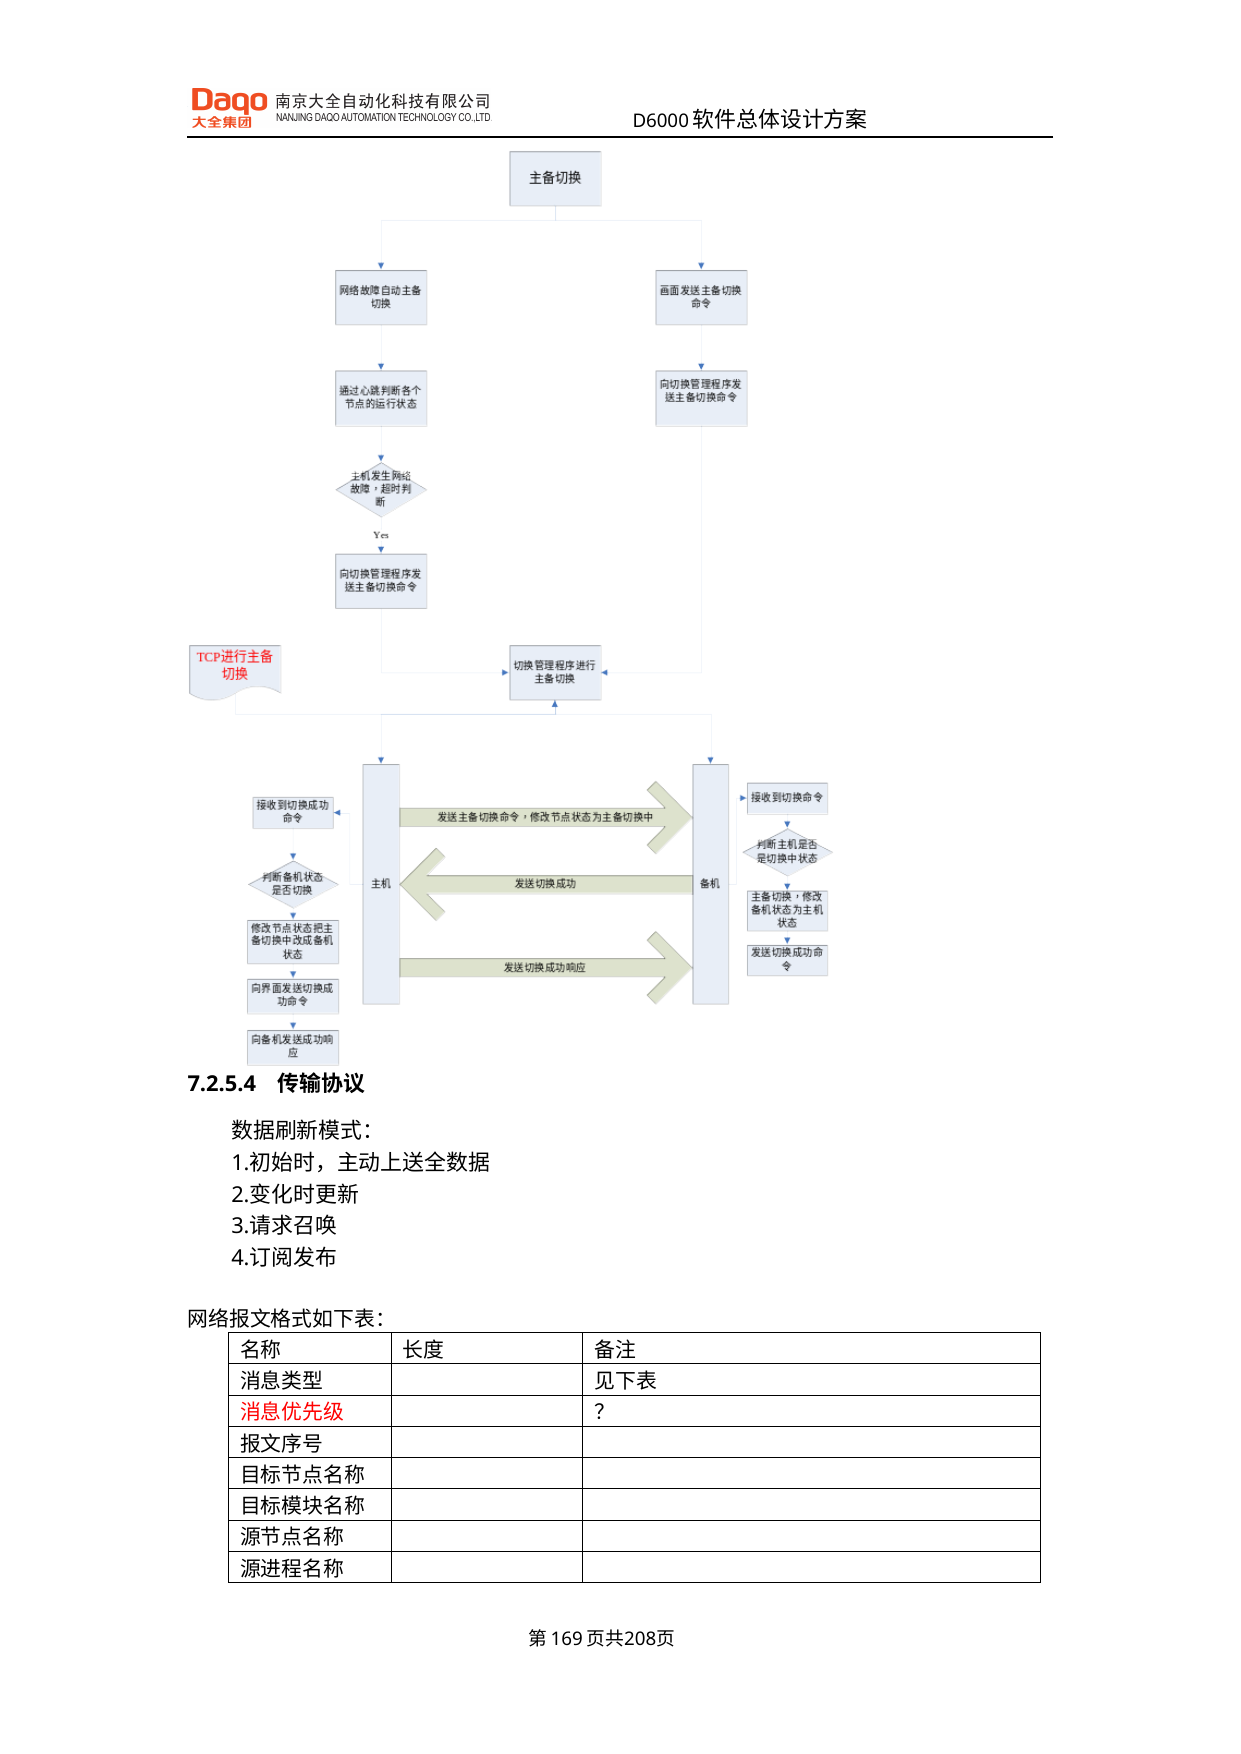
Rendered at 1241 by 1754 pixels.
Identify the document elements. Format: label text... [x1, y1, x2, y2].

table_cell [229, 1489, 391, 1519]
text 2.变化时更新 [187, 1177, 1053, 1208]
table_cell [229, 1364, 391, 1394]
text 4.订阅发布 [187, 1240, 1053, 1272]
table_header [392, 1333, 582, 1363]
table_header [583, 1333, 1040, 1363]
text 数据刷新模式： [187, 1113, 1053, 1145]
text 网络报文格式如下表： [187, 1302, 1053, 1332]
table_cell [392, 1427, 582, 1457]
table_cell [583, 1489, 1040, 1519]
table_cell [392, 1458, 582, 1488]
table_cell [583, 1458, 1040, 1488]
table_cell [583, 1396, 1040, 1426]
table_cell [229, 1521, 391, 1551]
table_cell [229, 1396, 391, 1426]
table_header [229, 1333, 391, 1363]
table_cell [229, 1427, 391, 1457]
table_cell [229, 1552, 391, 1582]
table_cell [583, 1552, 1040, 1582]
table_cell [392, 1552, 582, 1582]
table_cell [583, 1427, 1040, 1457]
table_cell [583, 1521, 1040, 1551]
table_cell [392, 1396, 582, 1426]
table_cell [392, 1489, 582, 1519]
subtitle 传输协议 [187, 1066, 1053, 1097]
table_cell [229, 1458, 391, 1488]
picture [187, 88, 492, 128]
text 3.请求召唤 [187, 1208, 1053, 1240]
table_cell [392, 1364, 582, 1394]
text 1.初始时，主动上送全数据 [187, 1145, 1053, 1177]
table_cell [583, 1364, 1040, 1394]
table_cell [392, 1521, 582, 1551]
